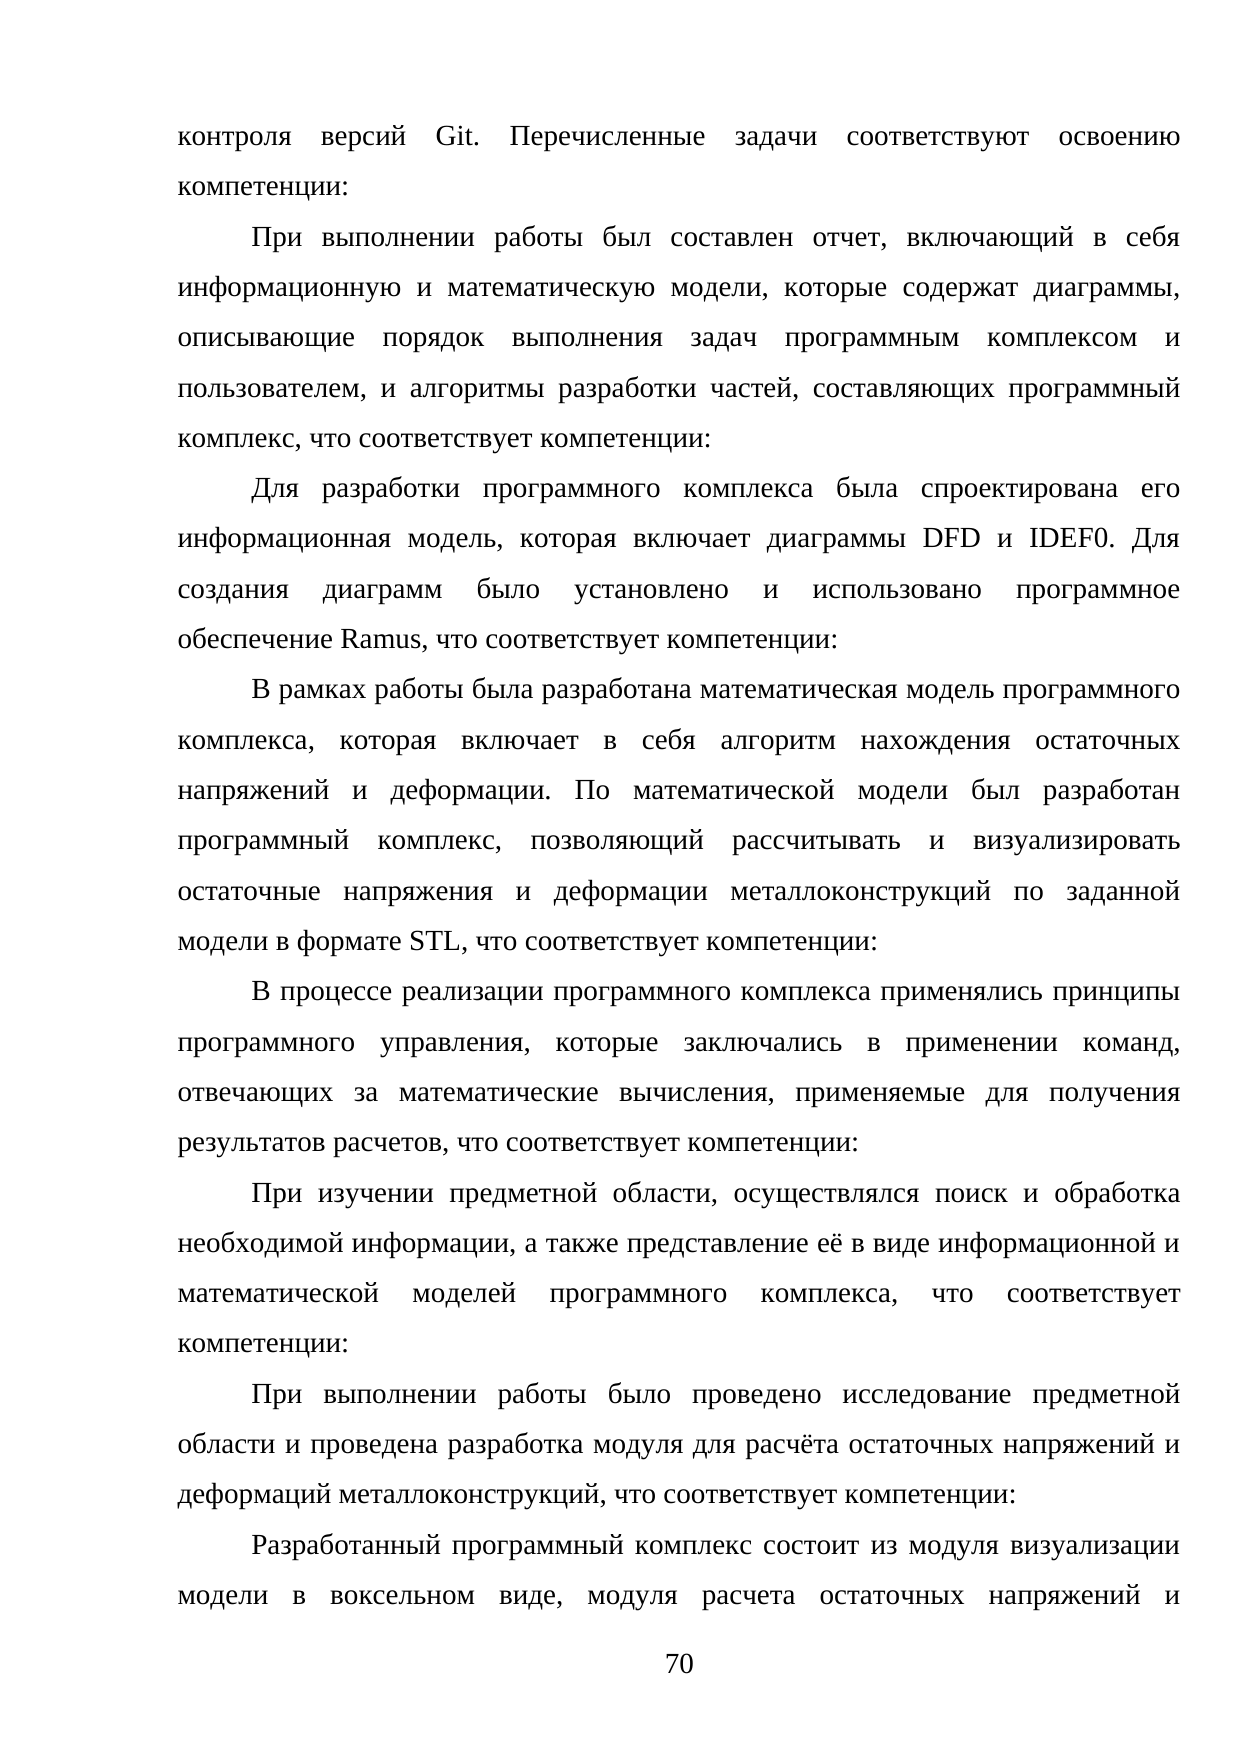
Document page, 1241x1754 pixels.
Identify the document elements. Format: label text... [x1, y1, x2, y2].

text В процессе реализации программного комплекса применялись принципы программного управления, которые заключались в применении команд, отвечающих за математические вычисления, применяемые для получения результатов расчетов, что соответствует компетенции: [177, 973, 1181, 1158]
text При изучении предметной области, осуществлялся поиск и обработка необходимой информации, а также представление её в виде информационной и математической моделей программного комплекса, что соответствует компетенции: [177, 1175, 1181, 1359]
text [177, 118, 1181, 202]
text При выполнении работы было проведено исследование предметной области и проведена разработка модуля для расчёта остаточных напряжений и деформаций металлоконструкций, что соответствует компетенции: [177, 1376, 1181, 1510]
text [177, 1527, 1181, 1611]
text В рамках работы была разработана математическая модель программного комплекса, которая включает в себя алгоритм нахождения остаточных напряжений и деформации. По математической модели был разработан программный комплекс, позволяющий рассчитывать и визуализировать остаточные напряжения и деформации металлоконструкций по заданной модели в формате STL, что соответствует компетенции: [177, 672, 1181, 957]
text Для разработки программного комплекса была спроектирована его информационная модель, которая включает диаграммы DFD и IDEF0. Для создания диаграмм было установлено и использовано программное обеспечение Ramus, что соответствует компетенции: [177, 470, 1181, 655]
text При выполнении работы был составлен отчет, включающий в себя информационную и математическую модели, которые содержат диаграммы, описывающие порядок выполнения задач программным комплексом и пользователем, и алгоритмы разработки частей, составляющих программный комплекс, что соответствует компетенции: [177, 219, 1181, 453]
